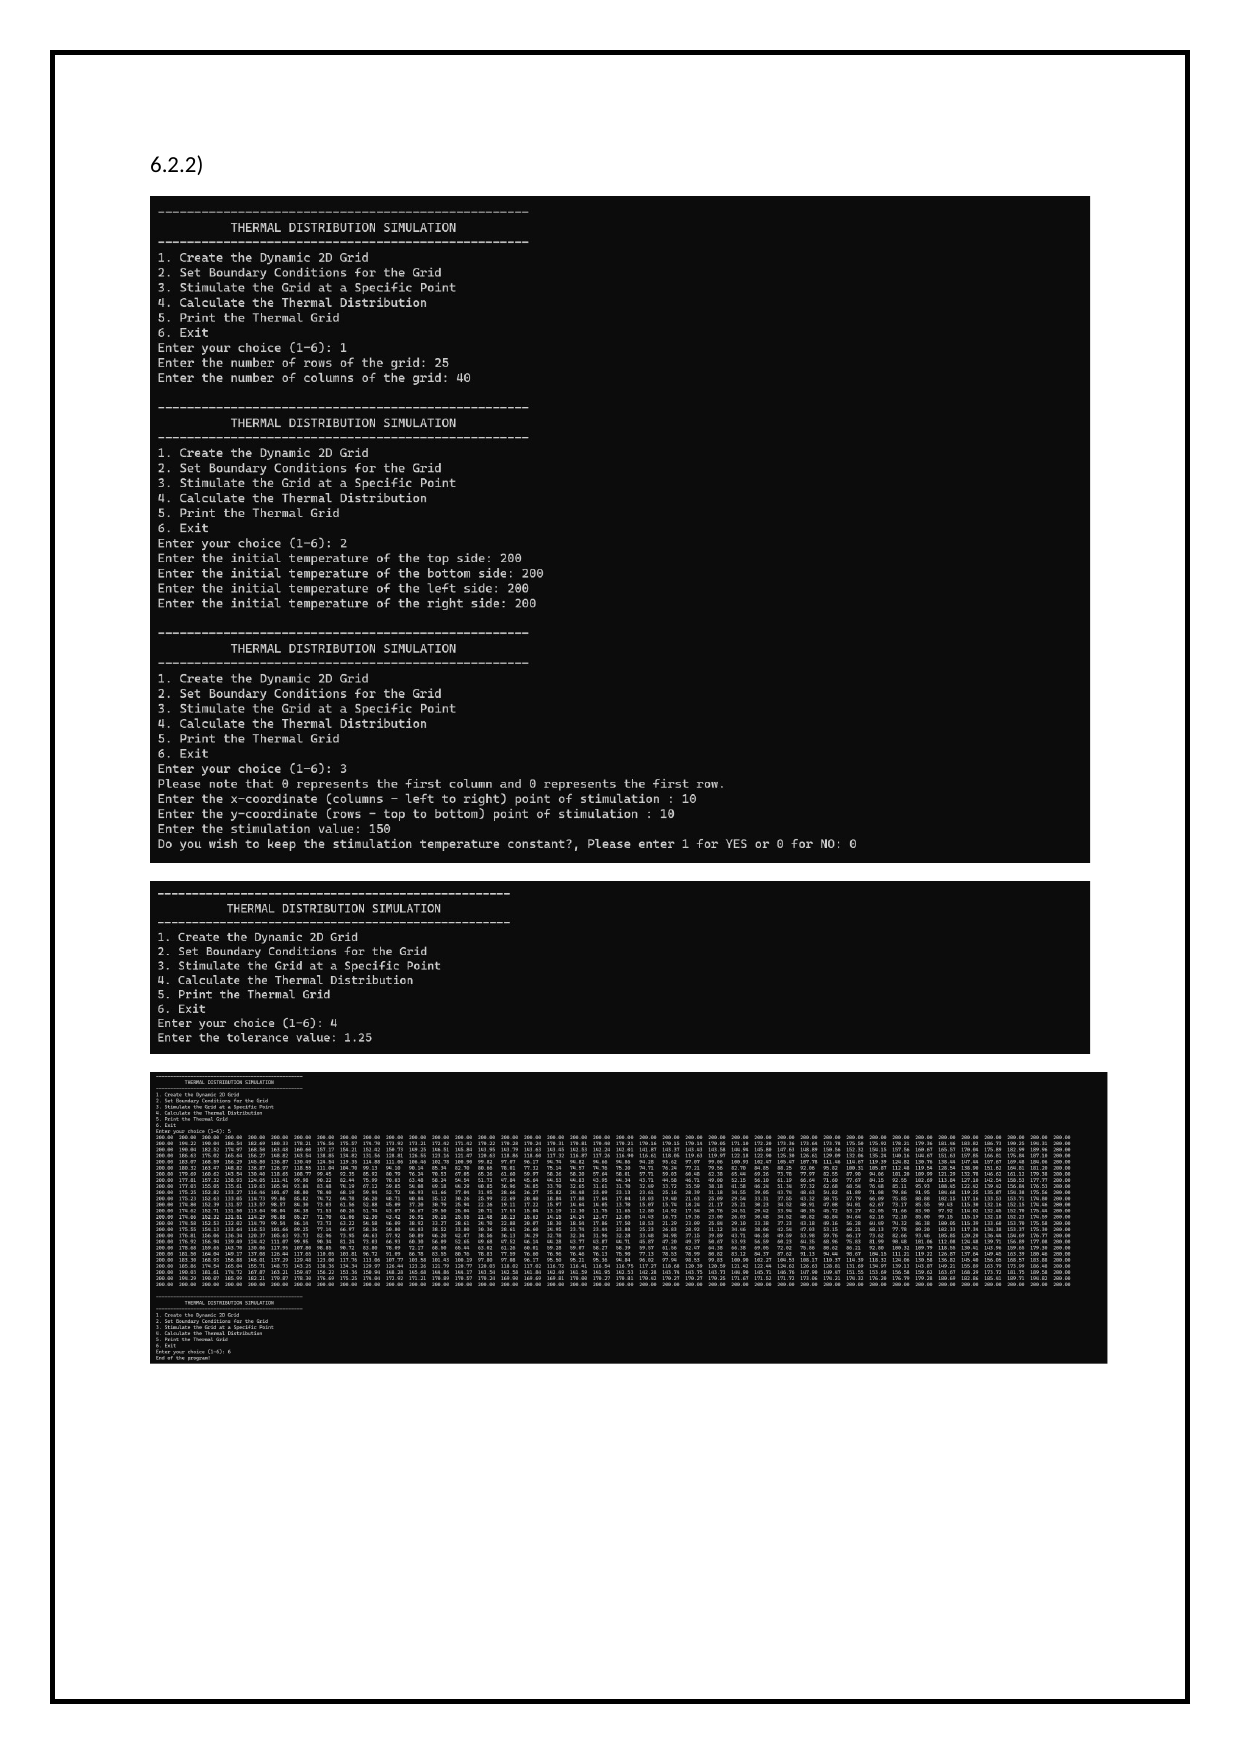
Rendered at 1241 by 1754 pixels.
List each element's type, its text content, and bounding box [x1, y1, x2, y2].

picture [150, 1072, 1108, 1364]
picture [150, 881, 1091, 1054]
picture [150, 196, 1091, 863]
text 6.2.2) [150, 150, 1090, 178]
